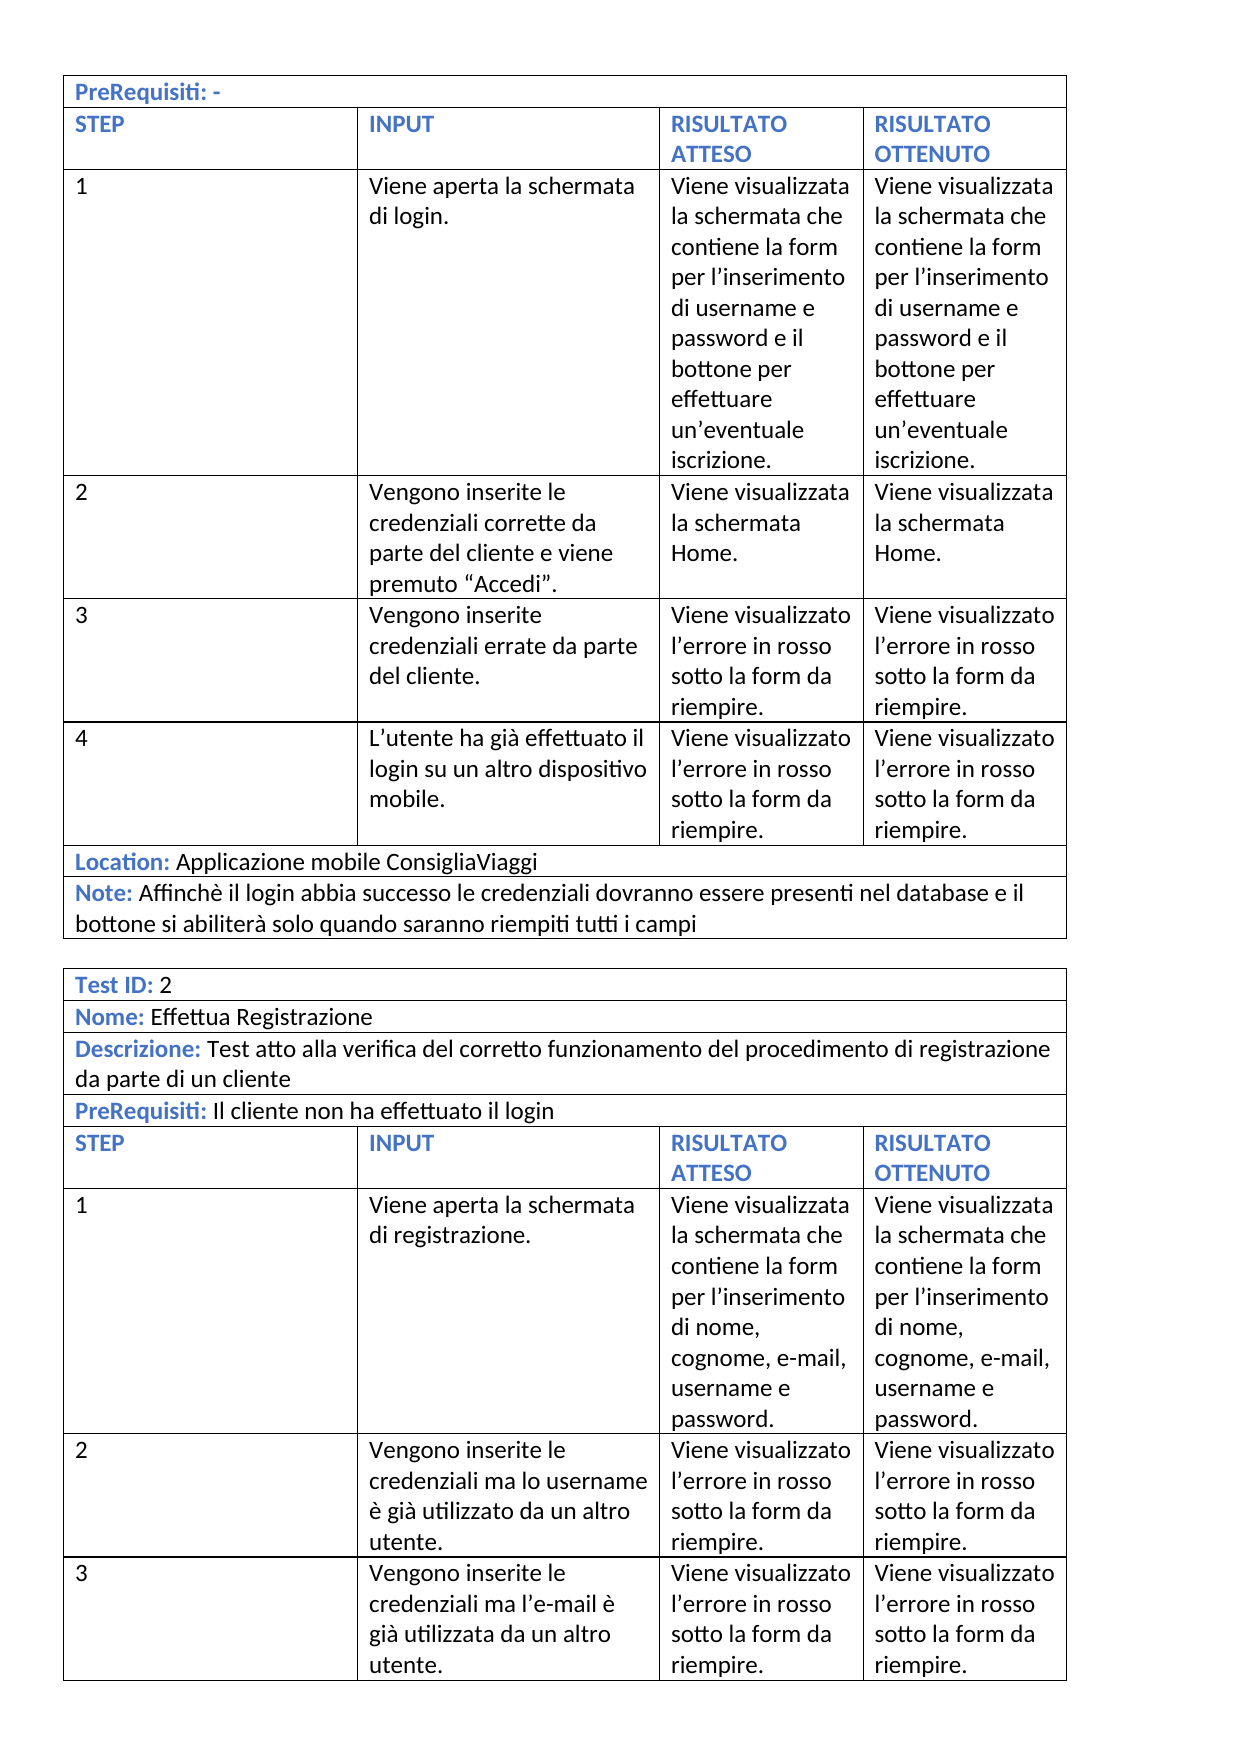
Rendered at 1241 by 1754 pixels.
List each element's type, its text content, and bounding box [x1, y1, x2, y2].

table_cell Viene visualizzato l’errore in rosso sotto la form da riempire. [864, 599, 1066, 721]
table_cell 3 [64, 599, 357, 721]
table_cell Viene visualizzato l’errore in rosso sotto la form da riempire. [864, 1434, 1066, 1556]
table_cell INPUT [358, 1127, 659, 1188]
table_header Test ID: 2 [64, 969, 1066, 1000]
table_cell Viene visualizzato l’errore in rosso sotto la form da riempire. [660, 1434, 863, 1556]
table_cell Viene visualizzato l’errore in rosso sotto la form da riempire. [660, 723, 863, 844]
table_cell Viene aperta la schermata di login. [358, 170, 659, 475]
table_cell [660, 1558, 863, 1679]
table_cell Vengono inserite le credenziali ma l’e-mail è già utilizzata da un altro utente. [358, 1558, 659, 1679]
table_cell Vengono inserite le credenziali ma lo username è già utilizzato da un altro utente. [358, 1434, 659, 1556]
table_cell Descrizione: Test atto alla verifica del corretto funzionamento del procedimento di registrazione da parte di un cliente [64, 1033, 1066, 1094]
table_cell L’utente ha già effettuato il login su un altro dispositivo mobile. [358, 723, 659, 844]
table_cell Vengono inserite credenziali errate da parte del cliente. [358, 599, 659, 721]
table_cell 4 [64, 723, 357, 844]
table_cell Vengono inserite le credenziali corrette da parte del cliente e viene premuto “Accedi”. [358, 476, 659, 598]
table_cell STEP [64, 1127, 357, 1188]
table_cell INPUT [358, 108, 659, 169]
table_cell STEP [64, 108, 357, 169]
table_cell Viene aperta la schermata di registrazione. [358, 1189, 659, 1433]
table_cell Nome: Effettua Registrazione [64, 1001, 1066, 1032]
table_cell Viene visualizzata la schermata Home. [660, 476, 863, 598]
table_cell 1 [64, 170, 357, 475]
table_cell PreRequisiti: - [64, 76, 1066, 107]
table_cell PreRequisiti: Il cliente non ha effettuato il login [64, 1095, 1066, 1126]
table_cell 1 [64, 1189, 357, 1433]
table_cell Viene visualizzato l’errore in rosso sotto la form da riempire. [864, 723, 1066, 844]
table_cell 3 [64, 1558, 357, 1679]
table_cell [864, 1558, 1066, 1679]
table_cell 2 [64, 476, 357, 598]
table_cell Note: Affinchè il login abbia successo le credenziali dovranno essere presenti nel database e il bottone si abiliterà solo quando saranno riempiti tutti i campi [64, 877, 1066, 938]
table_cell 2 [64, 1434, 357, 1556]
table_cell Location: Applicazione mobile ConsigliaViaggi [64, 846, 1066, 876]
table_cell Viene visualizzata la schermata che contiene la form per l’inserimento di nome, cognome, e-mail, username e password. [864, 1189, 1066, 1433]
table_cell Viene visualizzata la schermata Home. [864, 476, 1066, 598]
table_cell RISULTATO OTTENUTO [864, 108, 1066, 169]
table_cell Viene visualizzata la schermata che contiene la form per l’inserimento di username e password e il bottone per effettuare un’eventuale iscrizione. [660, 170, 863, 475]
table_cell RISULTATO ATTESO [660, 1127, 863, 1188]
table_cell RISULTATO OTTENUTO [864, 1127, 1066, 1188]
table_cell RISULTATO ATTESO [660, 108, 863, 169]
table_cell Viene visualizzato l’errore in rosso sotto la form da riempire. [660, 599, 863, 721]
table_cell Viene visualizzata la schermata che contiene la form per l’inserimento di username e password e il bottone per effettuare un’eventuale iscrizione. [864, 170, 1066, 475]
table_cell Viene visualizzata la schermata che contiene la form per l’inserimento di nome, cognome, e-mail, username e password. [660, 1189, 863, 1433]
